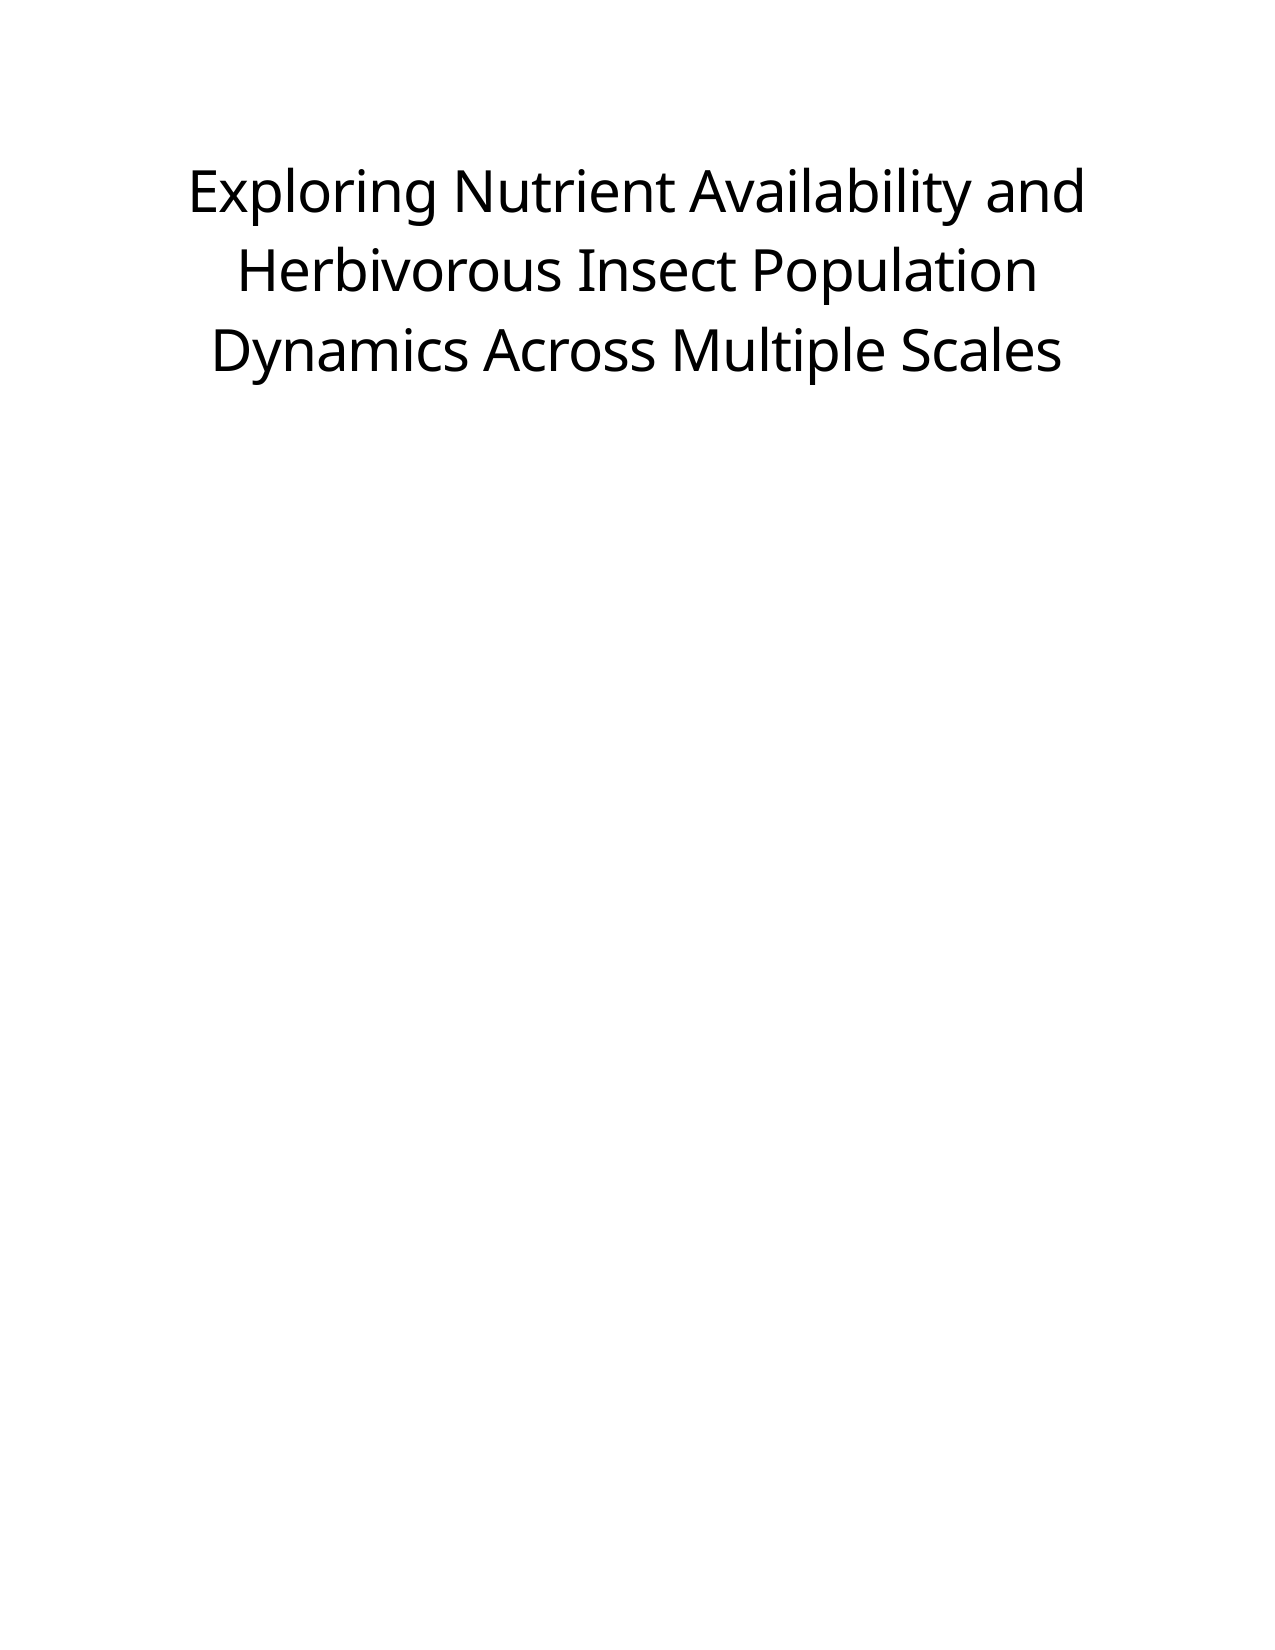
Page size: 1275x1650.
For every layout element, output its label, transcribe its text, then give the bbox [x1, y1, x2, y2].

title Exploring Nutrient Availability and Herbivorous Insect Population Dynamics Across Multiple Scales [150, 150, 1125, 388]
